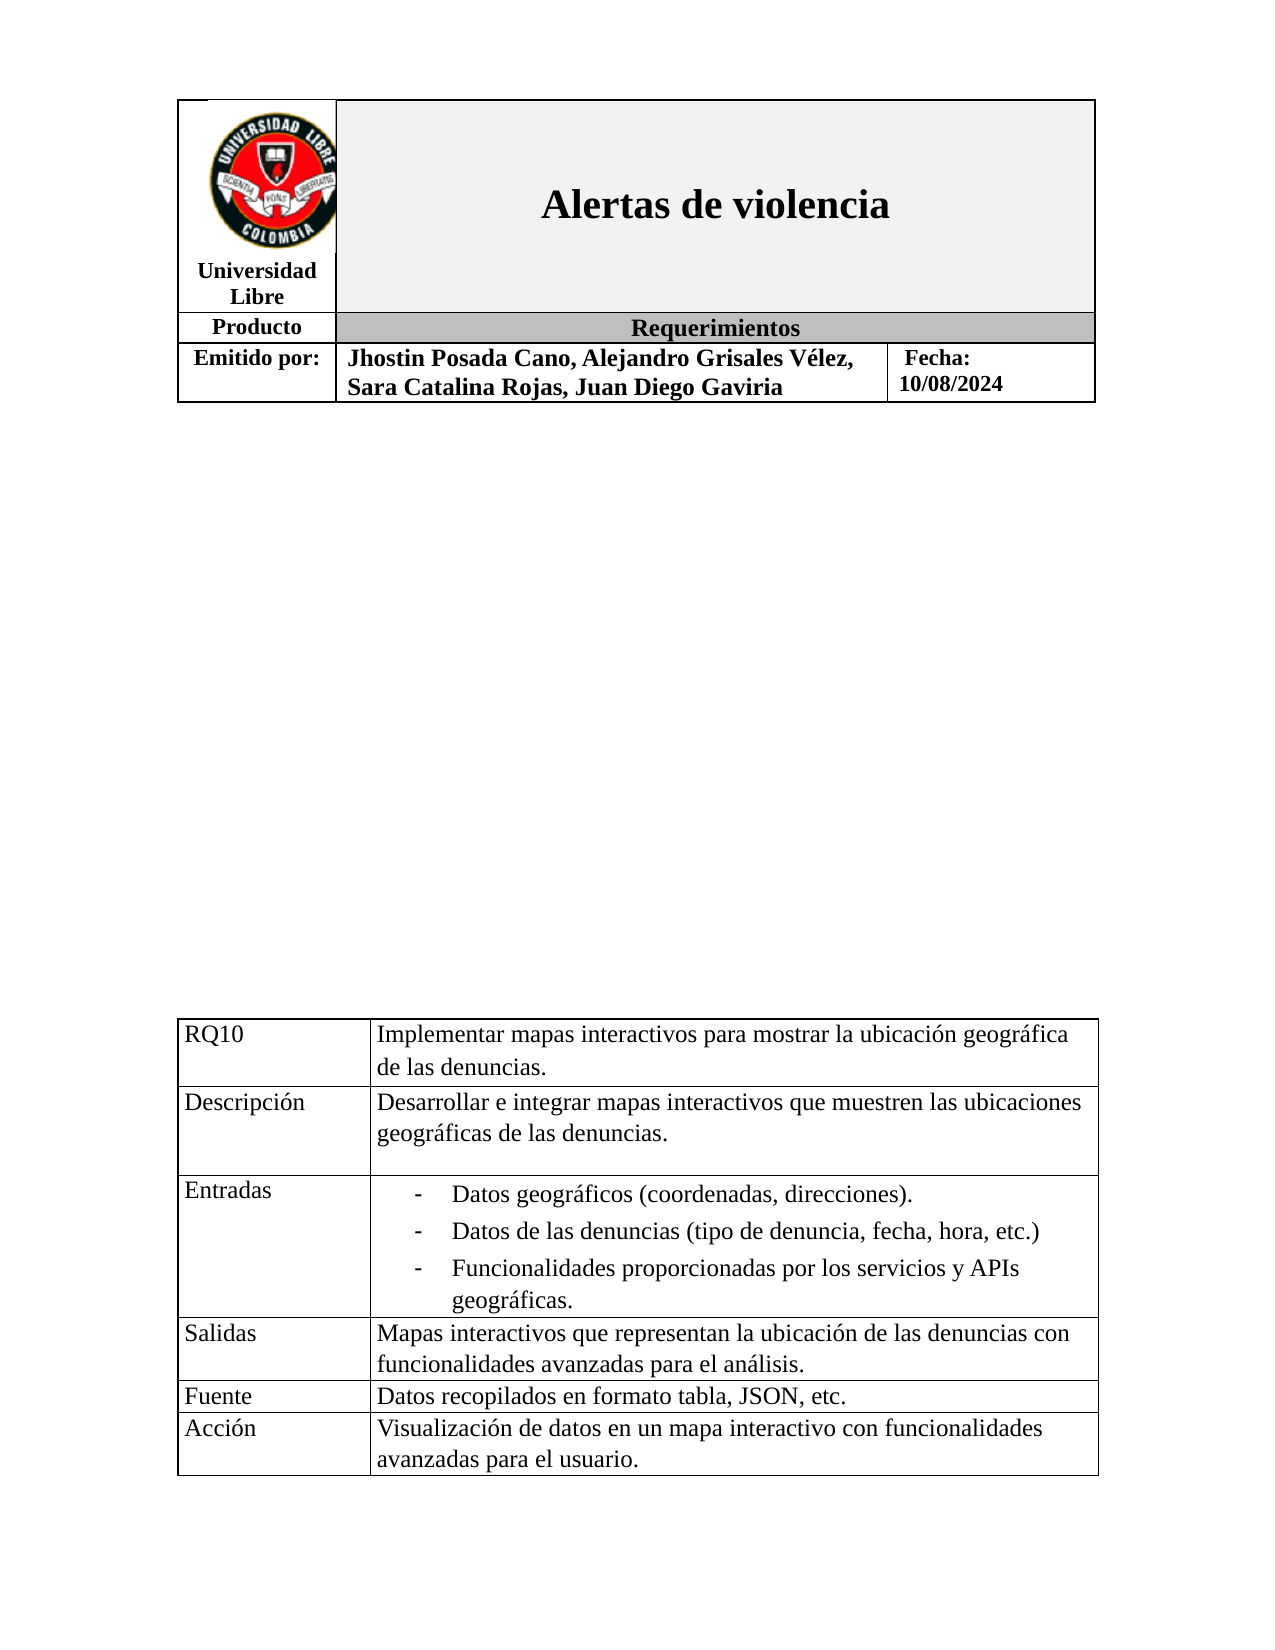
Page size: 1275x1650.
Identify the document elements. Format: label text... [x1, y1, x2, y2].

table_cell Fuente [179, 1381, 370, 1412]
table_cell Salidas [179, 1318, 370, 1380]
table_header RQ10 [179, 1020, 370, 1086]
table_cell Entradas [179, 1176, 370, 1317]
table_cell Desarrollar e integrar mapas interactivos que muestren las ubicaciones geográficas de las denuncias. [371, 1087, 1098, 1174]
table_header Implementar mapas interactivos para mostrar la ubicación geográfica de las denuncias. [371, 1020, 1098, 1086]
table_cell Visualización de datos en un mapa interactivo con funcionalidades avanzadas para el usuario. [371, 1413, 1098, 1475]
table_cell Acción [179, 1413, 370, 1475]
table_cell Datos geográficos (coordenadas, direcciones). Datos de las denuncias (tipo de denuncia, fecha, hora, etc.) Funcionalidades proporcionadas por los servicios y APIs geográficas. [371, 1176, 1098, 1317]
table_cell Mapas interactivos que representan la ubicación de las denuncias con funcionalidades avanzadas para el análisis. [371, 1318, 1098, 1380]
table_cell Datos recopilados en formato tabla, JSON, etc. [371, 1381, 1098, 1412]
table_cell Descripción [179, 1087, 370, 1174]
